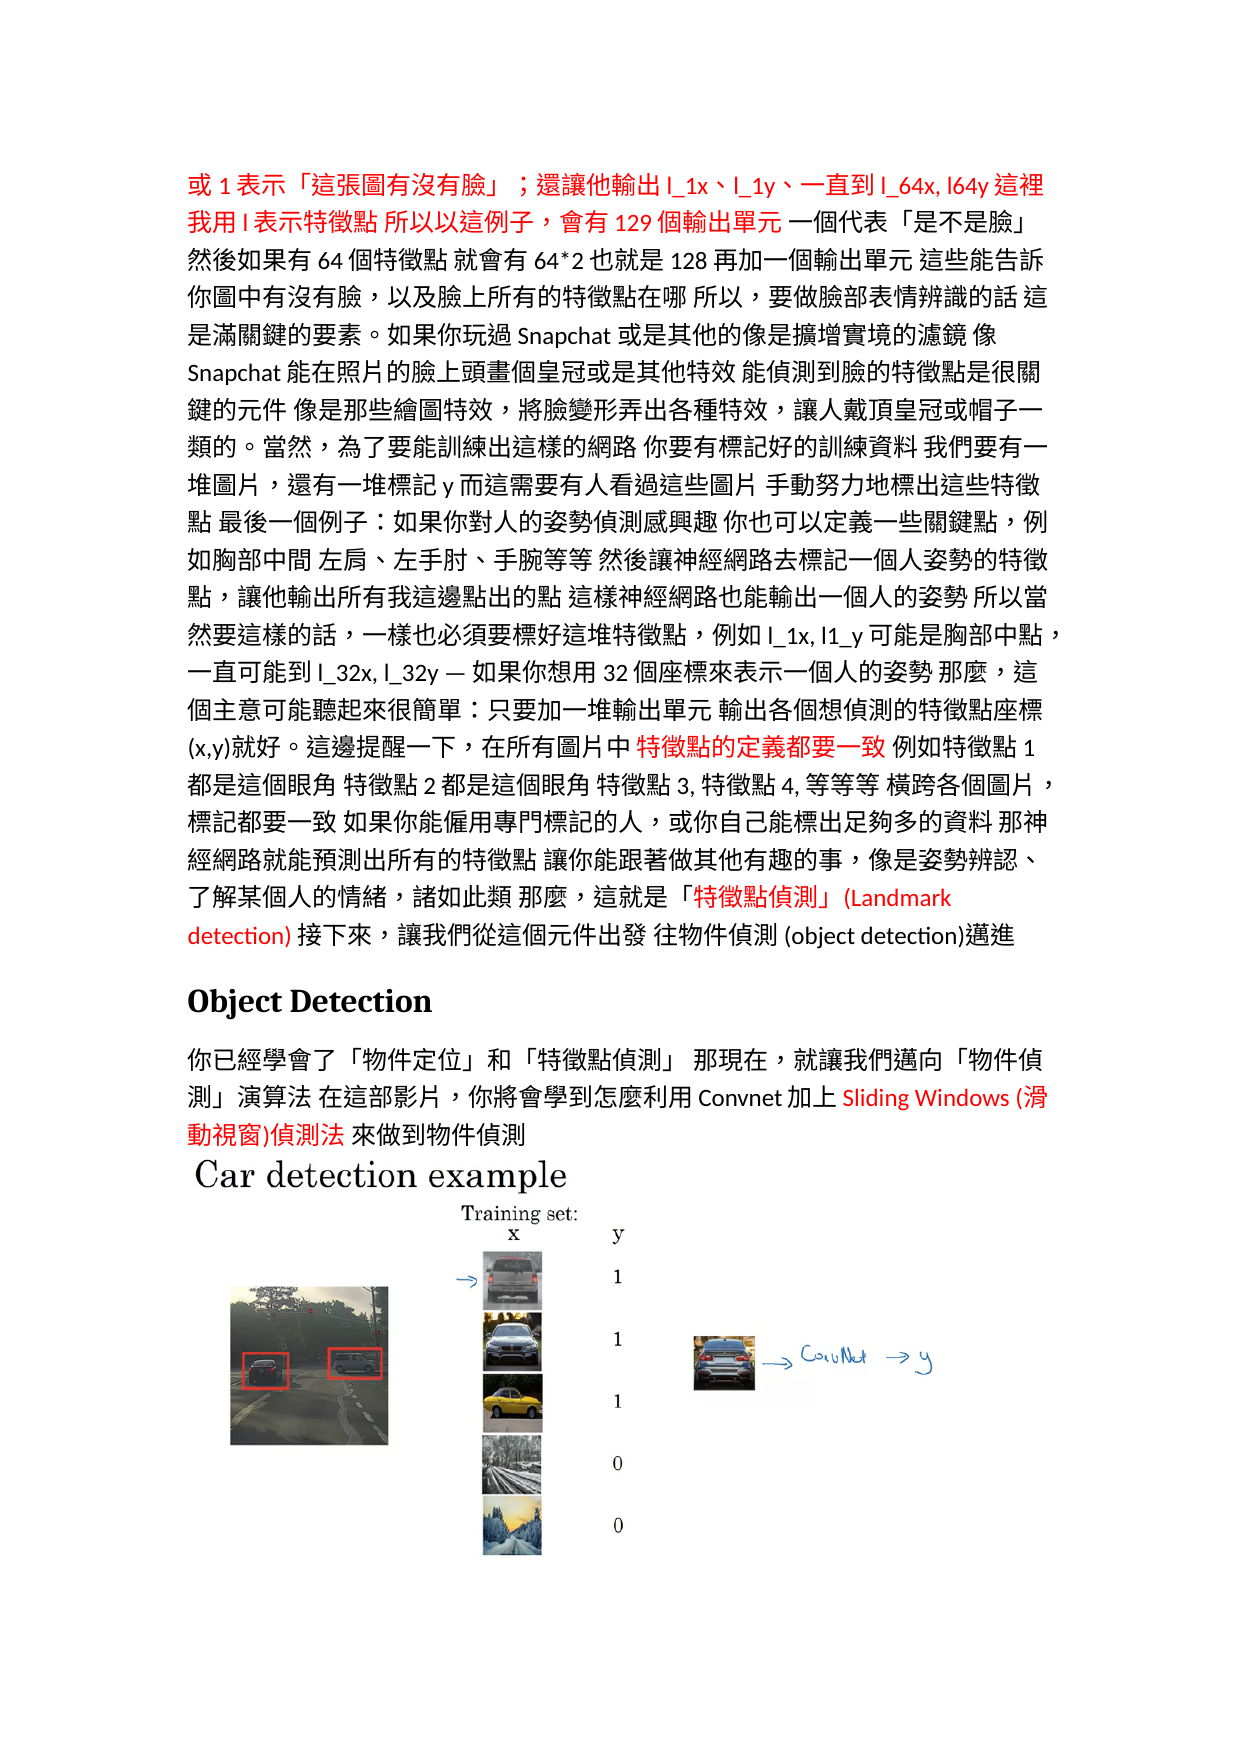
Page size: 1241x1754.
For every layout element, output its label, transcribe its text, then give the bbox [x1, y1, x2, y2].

picture [187, 1154, 938, 1562]
text 你已經學會了「物件定位」和「特徵點偵測」 那現在，就讓我們邁向「物件偵測」演算法 在這部影片，你將會學到怎麼利用Convnet加上Sliding Windows (滑動視窗)偵測法 來做到物件偵測 [187, 1039, 1053, 1152]
subtitle Object Detection [187, 964, 1053, 1039]
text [187, 164, 1053, 952]
